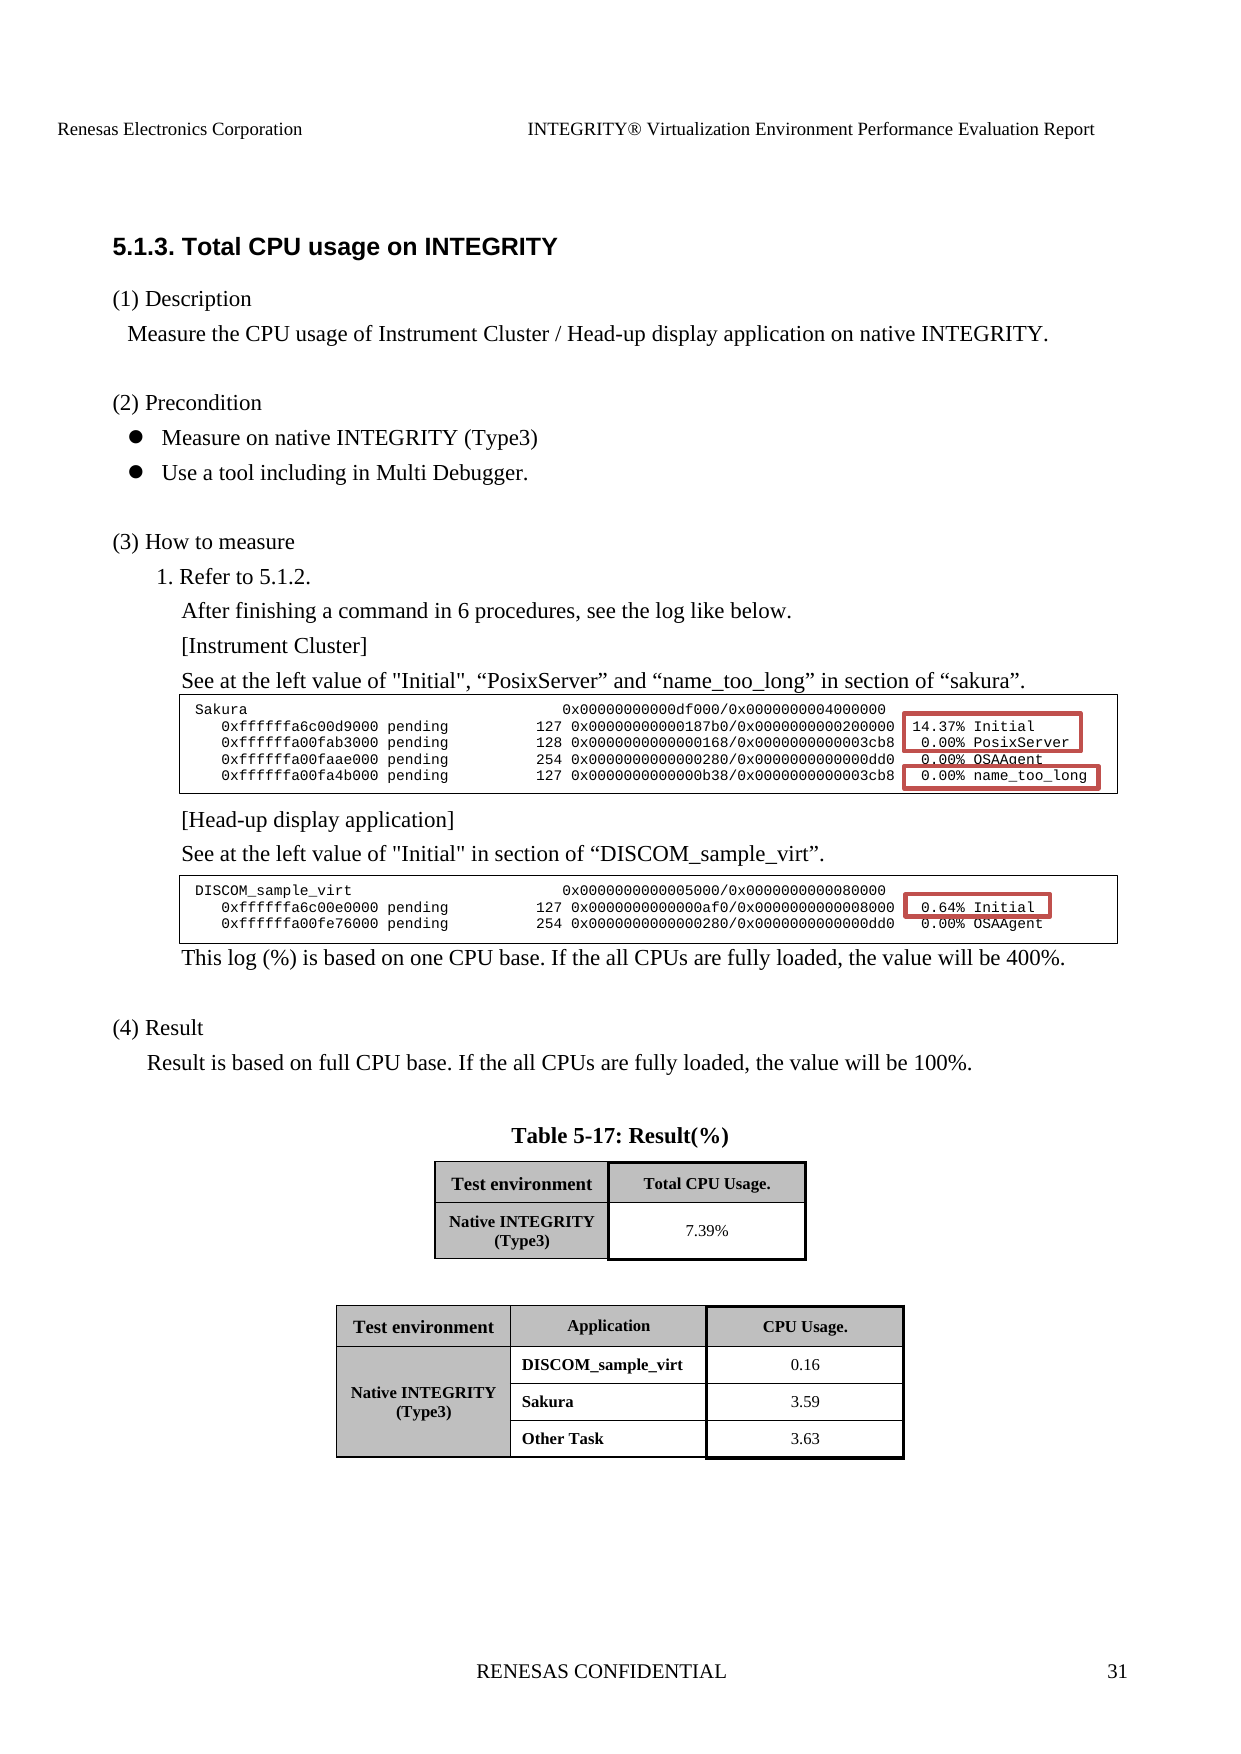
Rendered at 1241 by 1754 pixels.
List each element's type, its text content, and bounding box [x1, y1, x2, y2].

list Measure on native INTEGRITY (Type3) [127, 424, 1128, 451]
subtitle Total CPU usage on INTEGRITY [112, 232, 1128, 260]
table_cell Native INTEGRITY (Type3) [436, 1203, 607, 1258]
table_cell Sakura [511, 1384, 705, 1419]
text [Instrument Cluster] [112, 632, 1128, 659]
list How to measure [112, 528, 1128, 554]
list Refer to 5.1.2. [156, 563, 1128, 589]
list Result [112, 1014, 1128, 1040]
table_cell 7.39% [610, 1203, 804, 1258]
text This log (%) is based on one CPU base. If the all CPUs are fully loaded, the value will be 400%. [112, 944, 1128, 971]
table_cell Other Task [511, 1421, 705, 1456]
text Measure the CPU usage of Instrument Cluster / Head-up display application on native INTEGRITY. [127, 320, 1128, 346]
text [Head-up display application] [112, 806, 1128, 832]
list Use a tool including in Multi Debugger. [127, 459, 1128, 485]
table_header Application [511, 1306, 705, 1346]
table_cell 3.63 [708, 1421, 902, 1456]
table_header Total CPU Usage. [610, 1164, 804, 1202]
table_cell Native INTEGRITY (Type3) [337, 1347, 510, 1456]
text Result is based on full CPU base. If the all CPUs are fully loaded, the value will be 100%. [112, 1048, 1128, 1075]
table_header CPU Usage. [708, 1308, 902, 1346]
list Precondition [112, 389, 1128, 416]
table_header Test environment [337, 1306, 510, 1346]
text After finishing a command in 6 procedures, see the log like below. [112, 598, 1128, 624]
table_cell 3.59 [708, 1384, 902, 1419]
text See at the left value of "Initial" in section of “DISCOM_sample_virt”. [112, 840, 1128, 867]
table_cell DISCOM_sample_virt [511, 1347, 705, 1383]
table_cell 0.16 [708, 1347, 902, 1383]
table_header Test environment [436, 1162, 607, 1202]
list Description [112, 285, 1128, 312]
text See at the left value of "Initial", “PosixServer” and “name_too_long” in section of “sakura”. [112, 667, 1128, 693]
